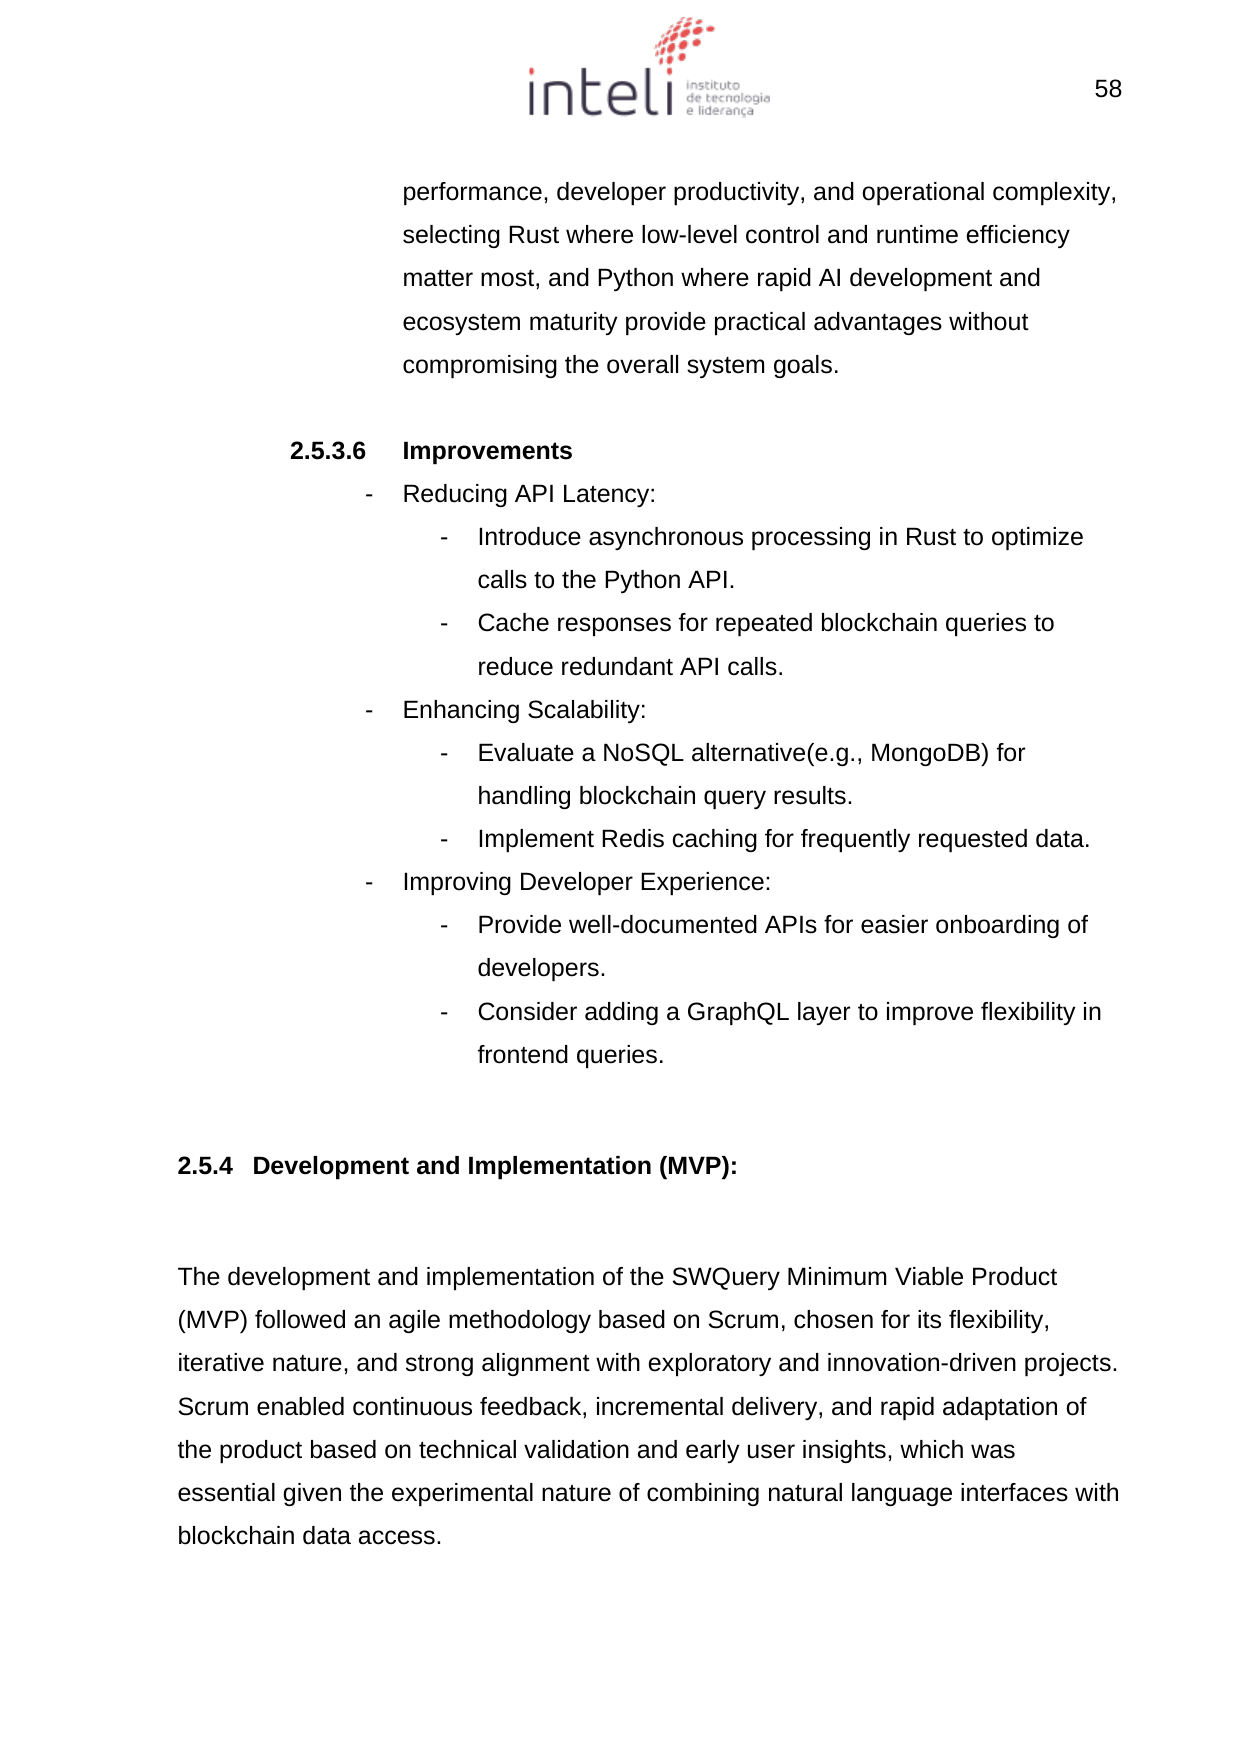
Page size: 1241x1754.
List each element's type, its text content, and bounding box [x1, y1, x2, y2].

list Improving Developer Experience: [365, 867, 1122, 896]
list Evaluate a NoSQL alternative(e.g., MongoDB) for handling blockchain query results. [440, 738, 1122, 810]
list Cache responses for repeated blockchain queries to reduce redundant API calls. [440, 608, 1122, 680]
text The development and implementation of the SWQuery Minimum Viable Product (MVP) followed an agile methodology based on Scrum, chosen for its flexibility, iterative nature, and strong alignment with exploratory and innovation-driven projects. Scrum enabled continuous feedback, incremental delivery, and rapid adaptation of the product based on technical validation and early user insights, which was essential given the experimental nature of combining natural language interfaces with blockchain data access. [177, 1262, 1122, 1550]
list Improvements [290, 436, 1122, 465]
list Implement Redis caching for frequently requested data. [440, 824, 1122, 853]
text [402, 177, 1122, 378]
list Provide well-documented APIs for easier onboarding of developers. [440, 910, 1122, 982]
list Enhancing Scalability: [365, 695, 1122, 723]
list Development and Implementation (MVP): [177, 1151, 1122, 1180]
list Consider adding a GraphQL layer to improve flexibility in frontend queries. [440, 997, 1122, 1068]
picture [529, 17, 770, 118]
list Introduce asynchronous processing in Rust to optimize calls to the Python API. [440, 522, 1122, 594]
list Reducing API Latency: [365, 479, 1122, 508]
